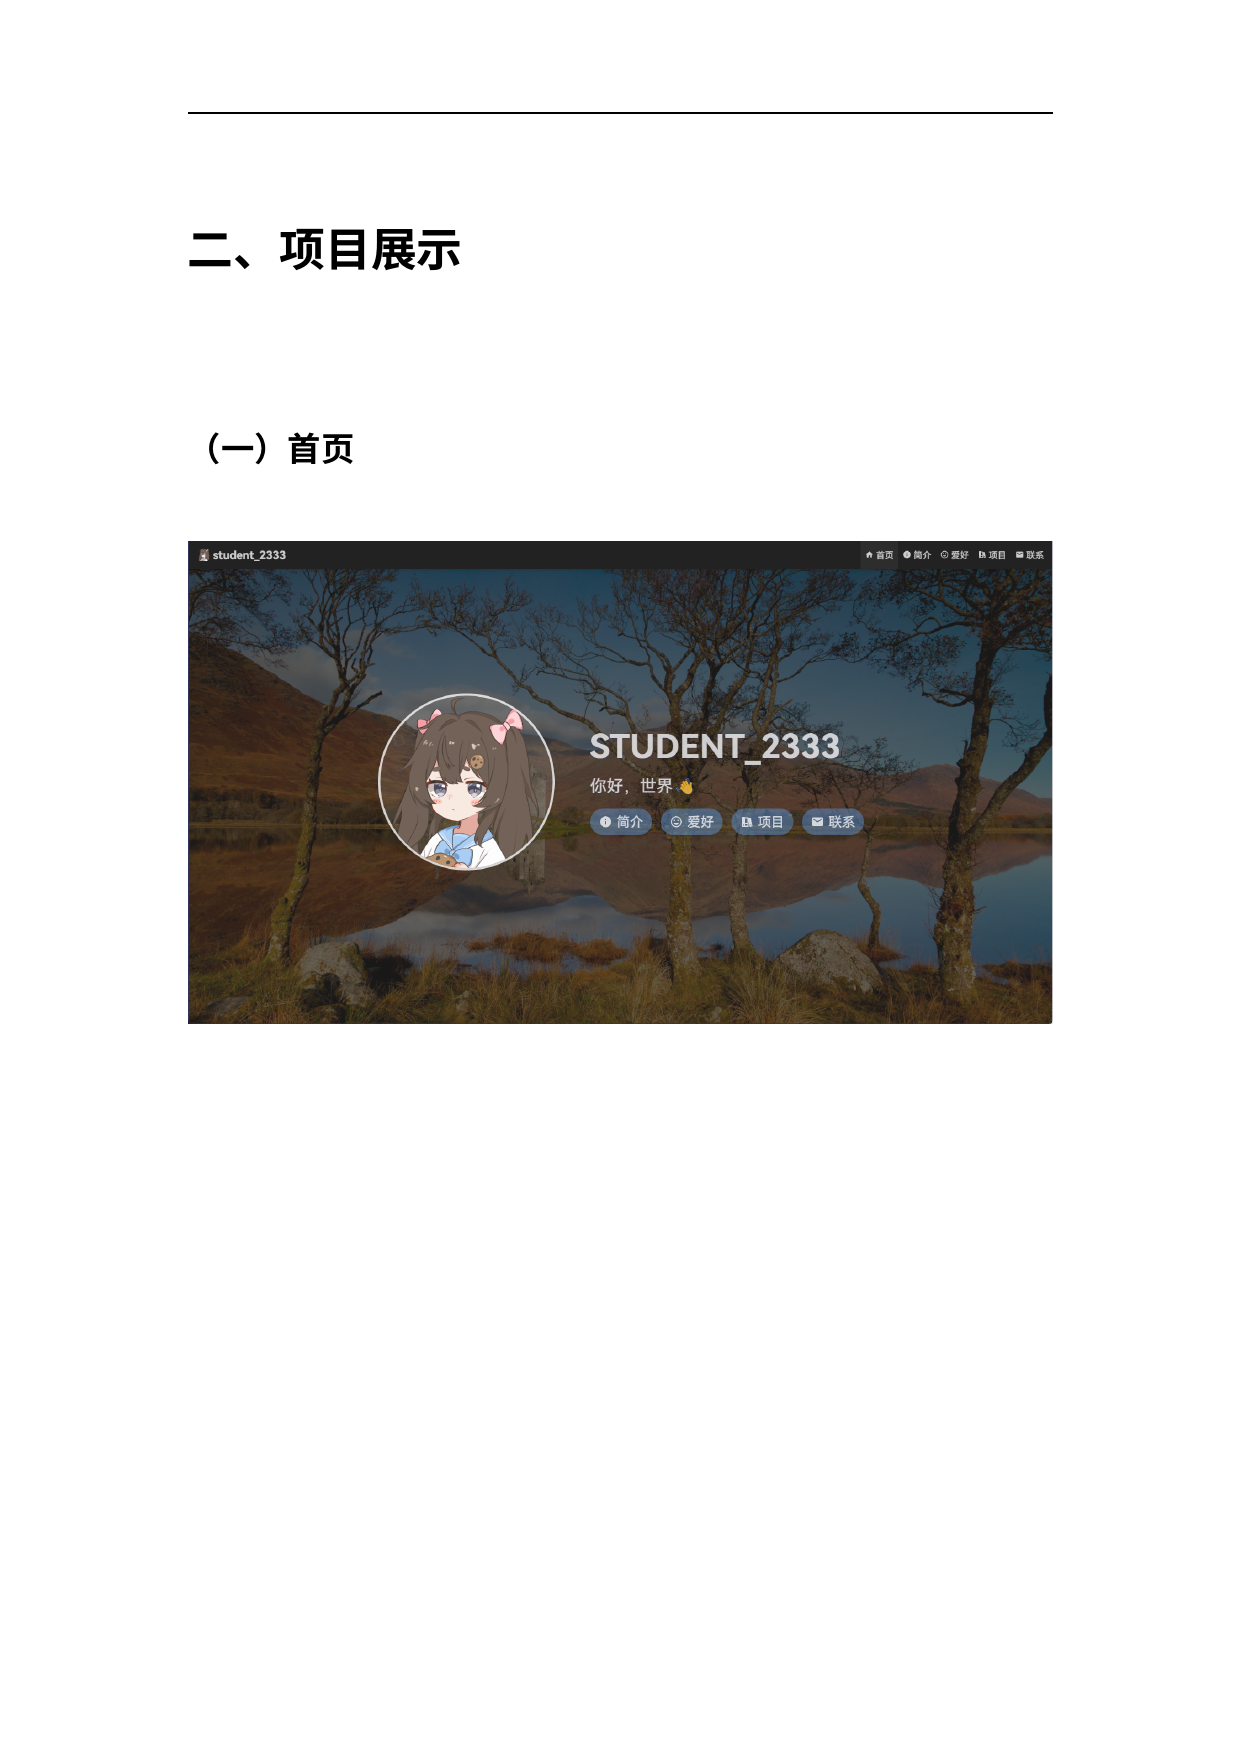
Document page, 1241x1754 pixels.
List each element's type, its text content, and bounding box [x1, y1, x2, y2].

subtitle 首页 [187, 422, 1053, 487]
subtitle 项目展示 [187, 197, 1053, 295]
picture [188, 548, 1053, 1031]
